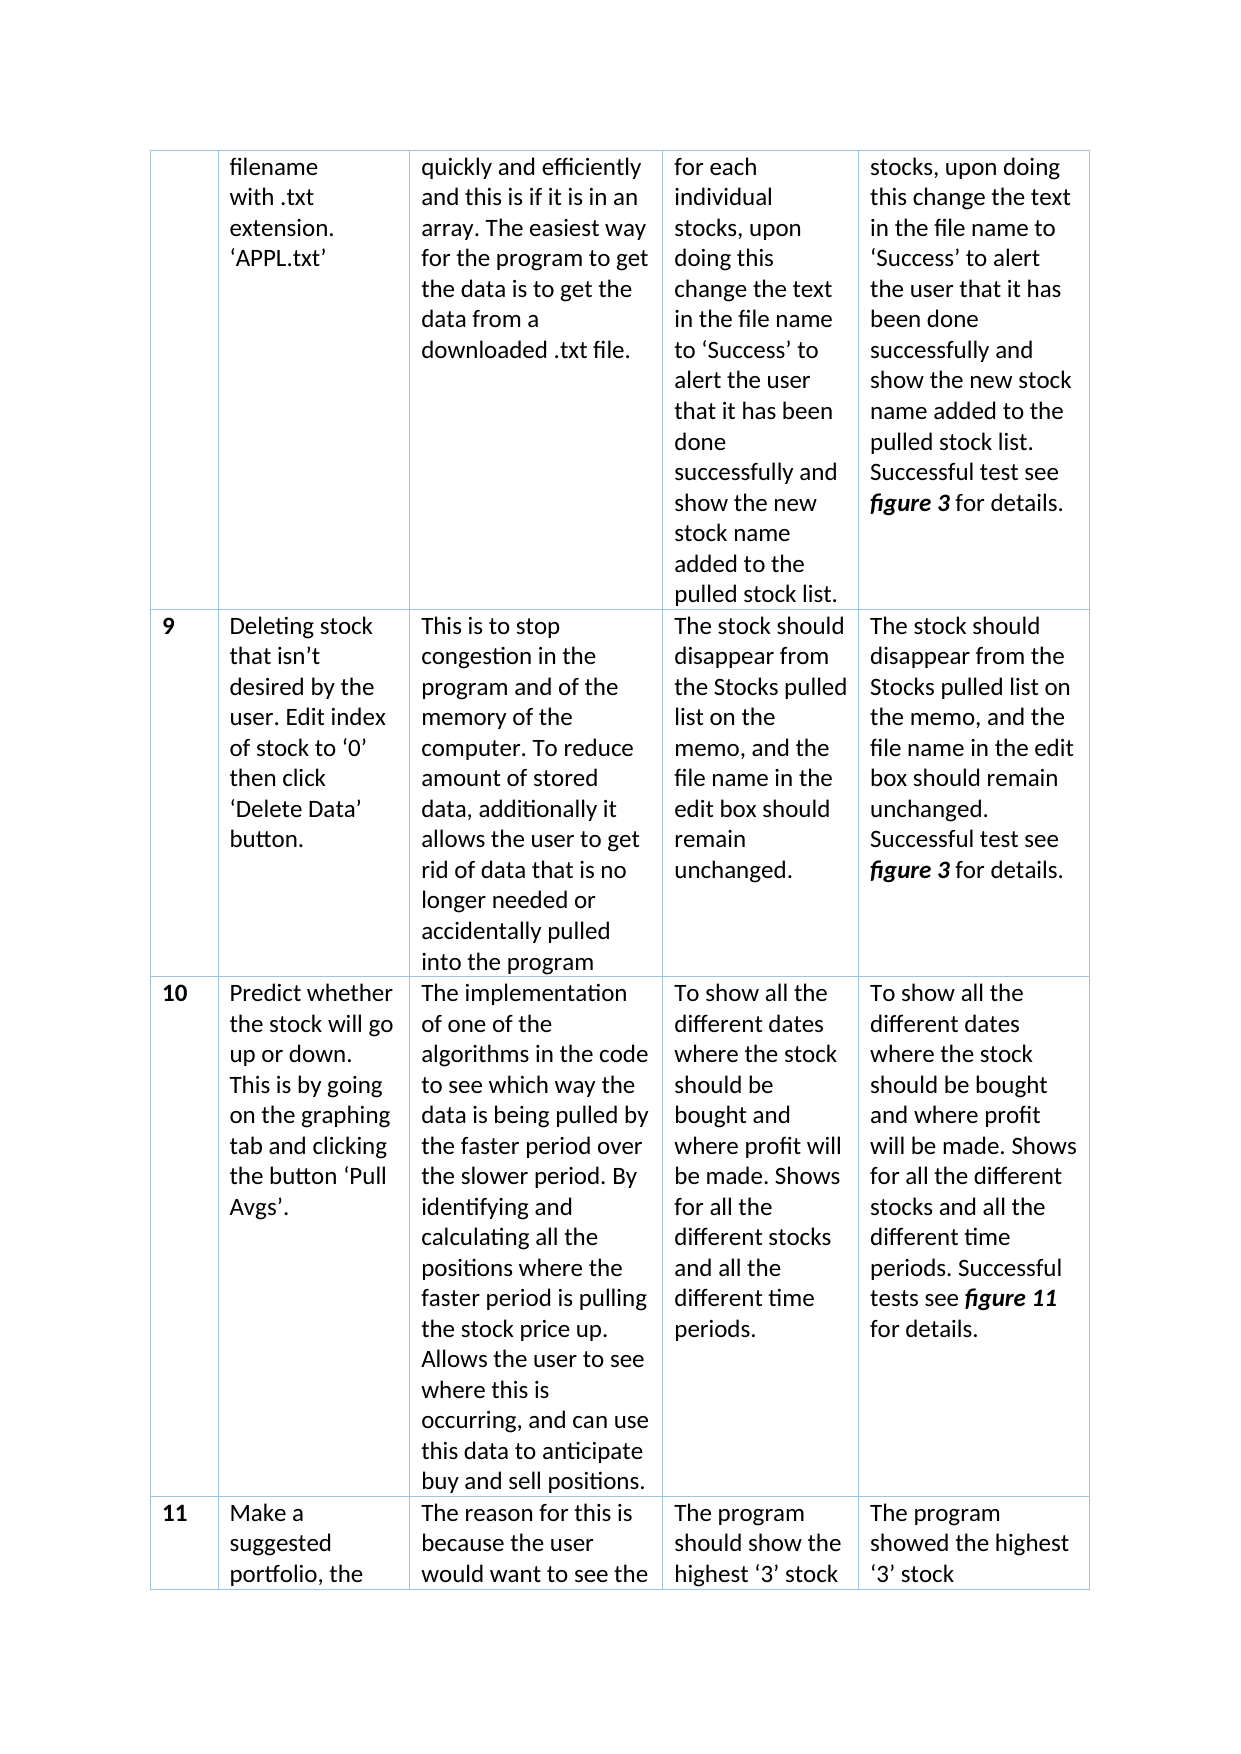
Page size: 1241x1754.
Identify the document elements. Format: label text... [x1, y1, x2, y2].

table_cell This is to stop congestion in the program and of the memory of the computer. To reduce amount of stored data, additionally it allows the user to get rid of data that is no longer needed or accidentally pulled into the program [410, 610, 662, 976]
table_cell 11 [151, 1497, 218, 1589]
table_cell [219, 1497, 409, 1589]
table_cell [219, 151, 409, 609]
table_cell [410, 151, 662, 609]
table_cell 8 [151, 151, 218, 609]
table_cell The stock should disappear from the Stocks pulled list on the memo, and the file name in the edit box should remain unchanged. Successful test see figure 3 for details. [859, 610, 1089, 976]
table_cell Deleting stock that isn’t desired by the user. Edit index of stock to ‘0’ then click ‘Delete Data’ button. [219, 610, 409, 976]
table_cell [663, 151, 858, 609]
table_cell Predict whether the stock will go up or down. This is by going on the graphing tab and clicking the button ‘Pull Avgs’. [219, 977, 409, 1496]
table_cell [410, 1497, 662, 1589]
table_cell 10 [151, 977, 218, 1496]
table_cell To show all the different dates where the stock should be bought and where profit will be made. Shows for all the different stocks and all the different time periods. [663, 977, 858, 1496]
table_cell To show all the different dates where the stock should be bought and where profit will be made. Shows for all the different stocks and all the different time periods. Successful tests see figure 11 for details. [859, 977, 1089, 1496]
table_cell The implementation of one of the algorithms in the code to see which way the data is being pulled by the faster period over the slower period. By identifying and calculating all the positions where the faster period is pulling the stock price up. Allows the user to see where this is occurring, and can use this data to anticipate buy and sell positions. [410, 977, 662, 1496]
table_cell 9 [151, 610, 218, 976]
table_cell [859, 1497, 1089, 1589]
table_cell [663, 1497, 858, 1589]
table_cell The stock should disappear from the Stocks pulled list on the memo, and the file name in the edit box should remain unchanged. [663, 610, 858, 976]
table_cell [859, 151, 1089, 609]
